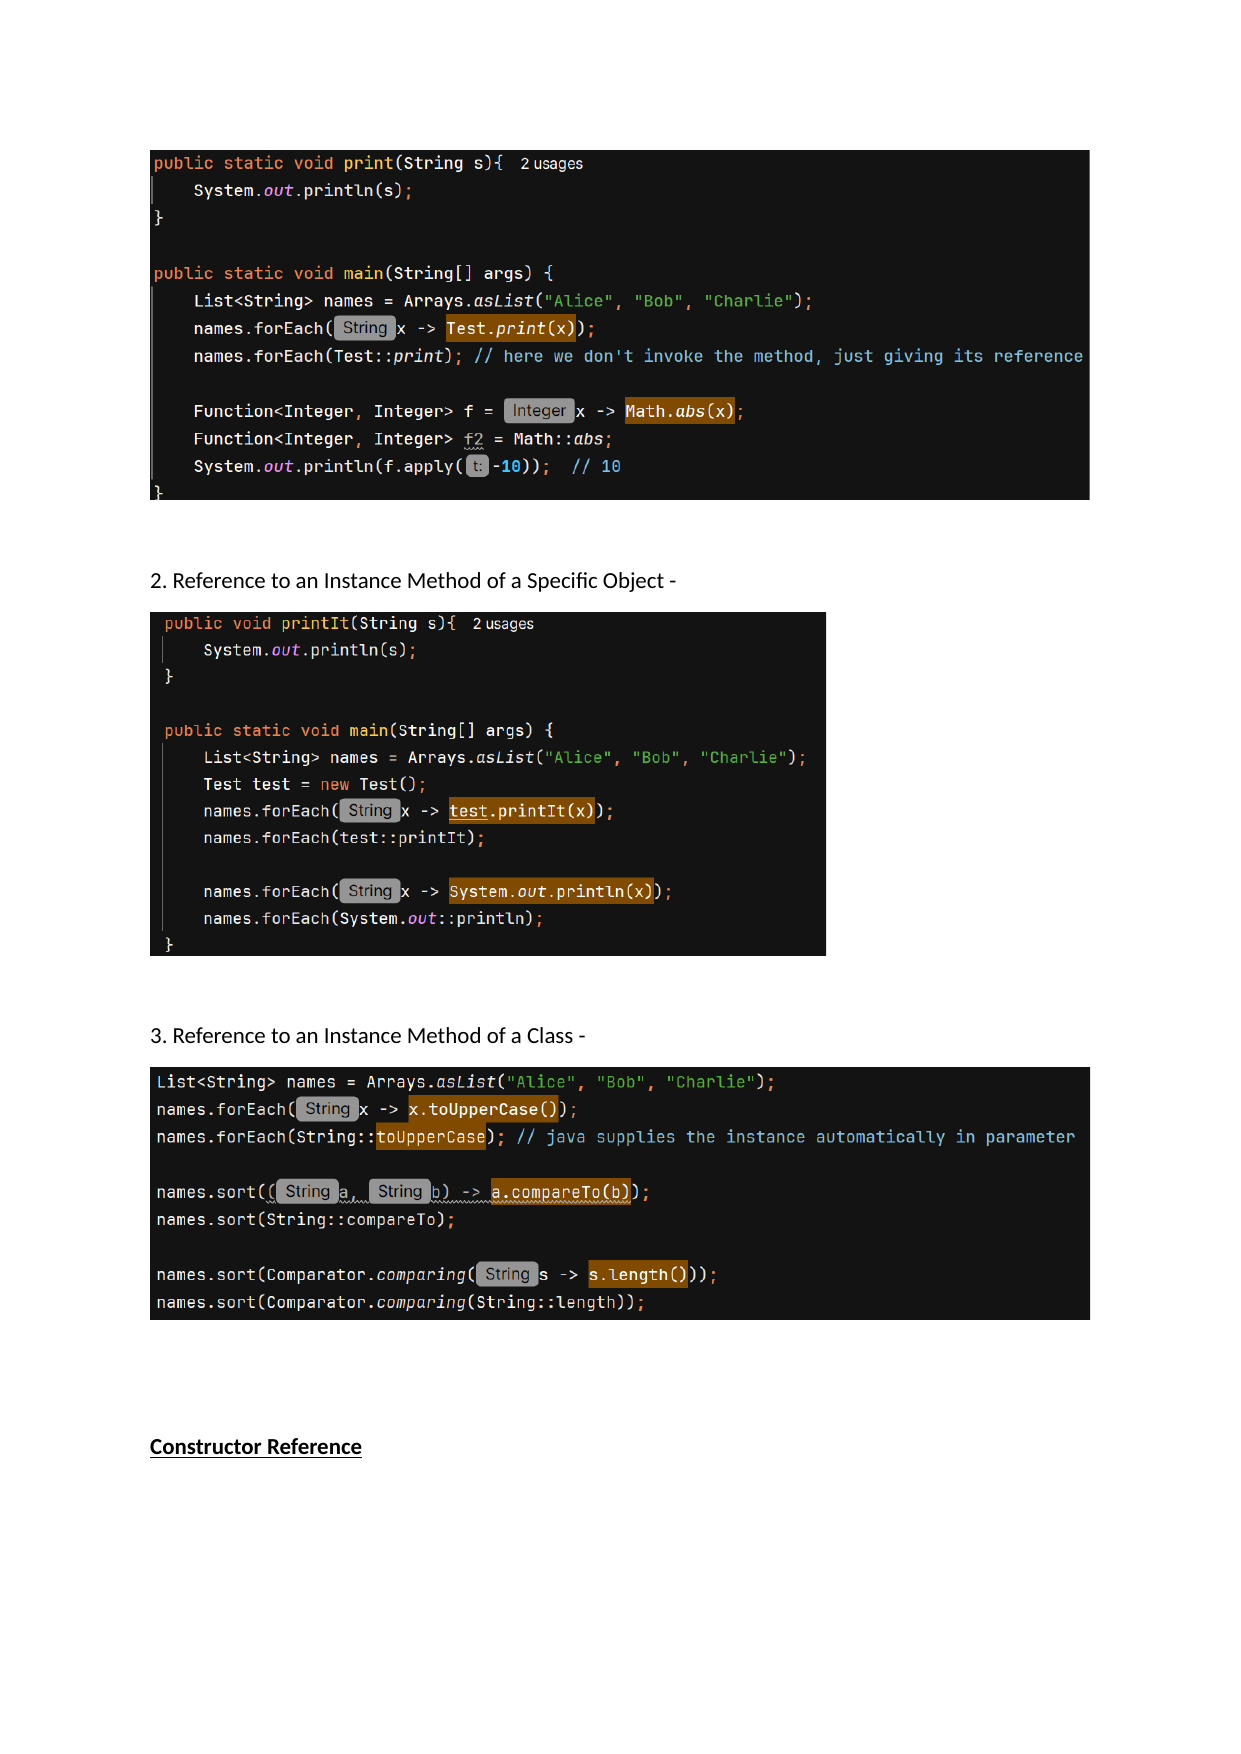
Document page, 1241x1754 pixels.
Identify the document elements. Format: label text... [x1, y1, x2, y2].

picture [150, 150, 1090, 500]
picture [150, 1067, 1091, 1320]
text Constructor Reference [150, 1432, 1090, 1461]
picture [150, 612, 827, 956]
text 3. Reference to an Instance Method of a Class - [150, 1021, 1090, 1049]
text 2. Reference to an Instance Method of a Specific Object - [150, 566, 1090, 594]
